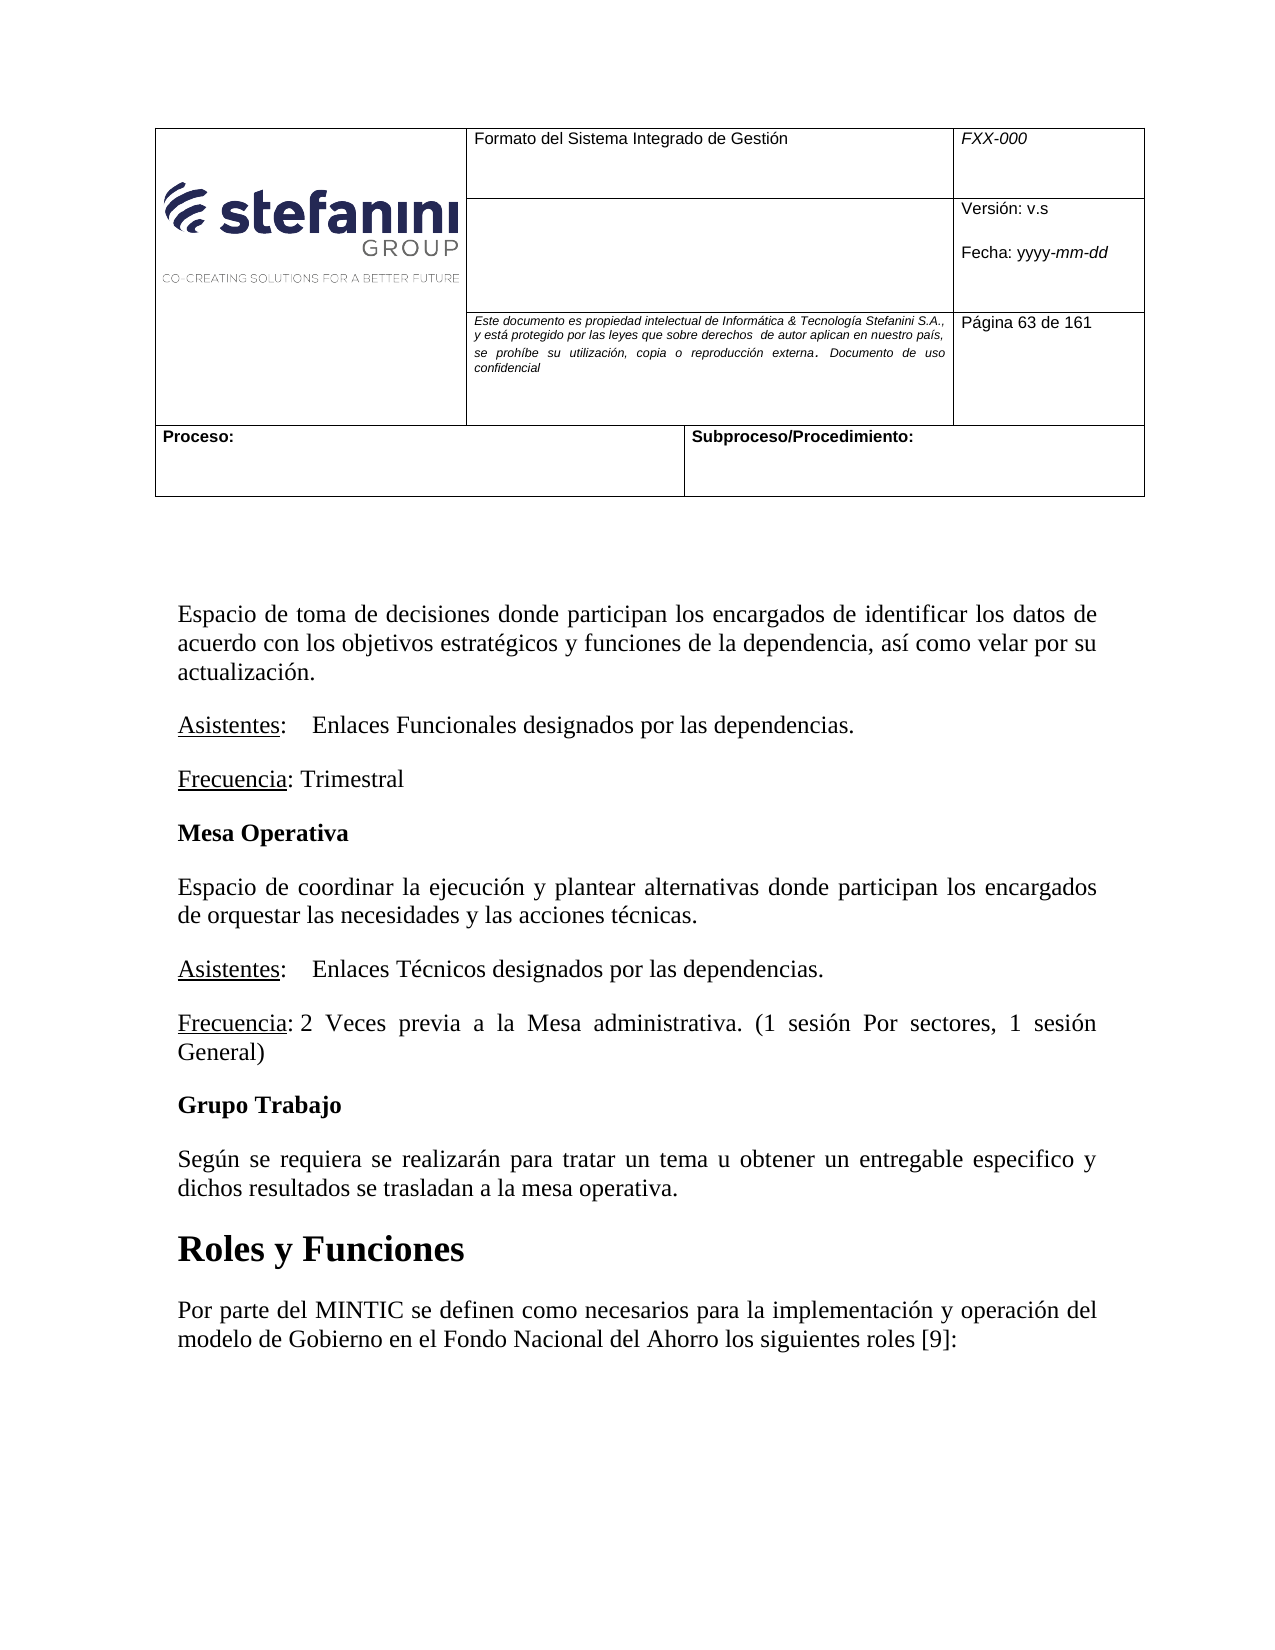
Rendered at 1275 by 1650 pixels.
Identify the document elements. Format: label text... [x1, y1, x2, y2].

text Espacio de coordinar la ejecución y plantear alternativas donde participan los encargados de orquestar las necesidades y las acciones técnicas. [177, 872, 1098, 929]
text Frecuencia: 2 Veces previa a la Mesa administrativa. (1 sesión Por sectores, 1 sesión General) [177, 1008, 1098, 1066]
text Asistentes: Enlaces Funcionales designados por las dependencias. [177, 711, 1098, 739]
picture [162, 182, 460, 286]
text Mesa Operativa [177, 818, 1098, 847]
text Por parte del MINTIC se definen como necesarios para la implementación y operación del modelo de Gobierno en el Fondo Nacional del Ahorro los siguientes roles [9]: [177, 1295, 1098, 1352]
text Grupo Trabajo [177, 1091, 1098, 1119]
text Frecuencia: Trimestral [177, 764, 1098, 793]
text Espacio de toma de decisiones donde participan los encargados de identificar los datos de acuerdo con los objetivos estratégicos y funciones de la dependencia, así como velar por su actualización. [177, 599, 1098, 686]
text Según se requiera se realizarán para tratar un tema u obtener un entregable especifico y dichos resultados se trasladan a la mesa operativa. [177, 1144, 1098, 1202]
text Asistentes: Enlaces Técnicos designados por las dependencias. [177, 954, 1098, 983]
subtitle Roles y Funciones [177, 1227, 1098, 1270]
